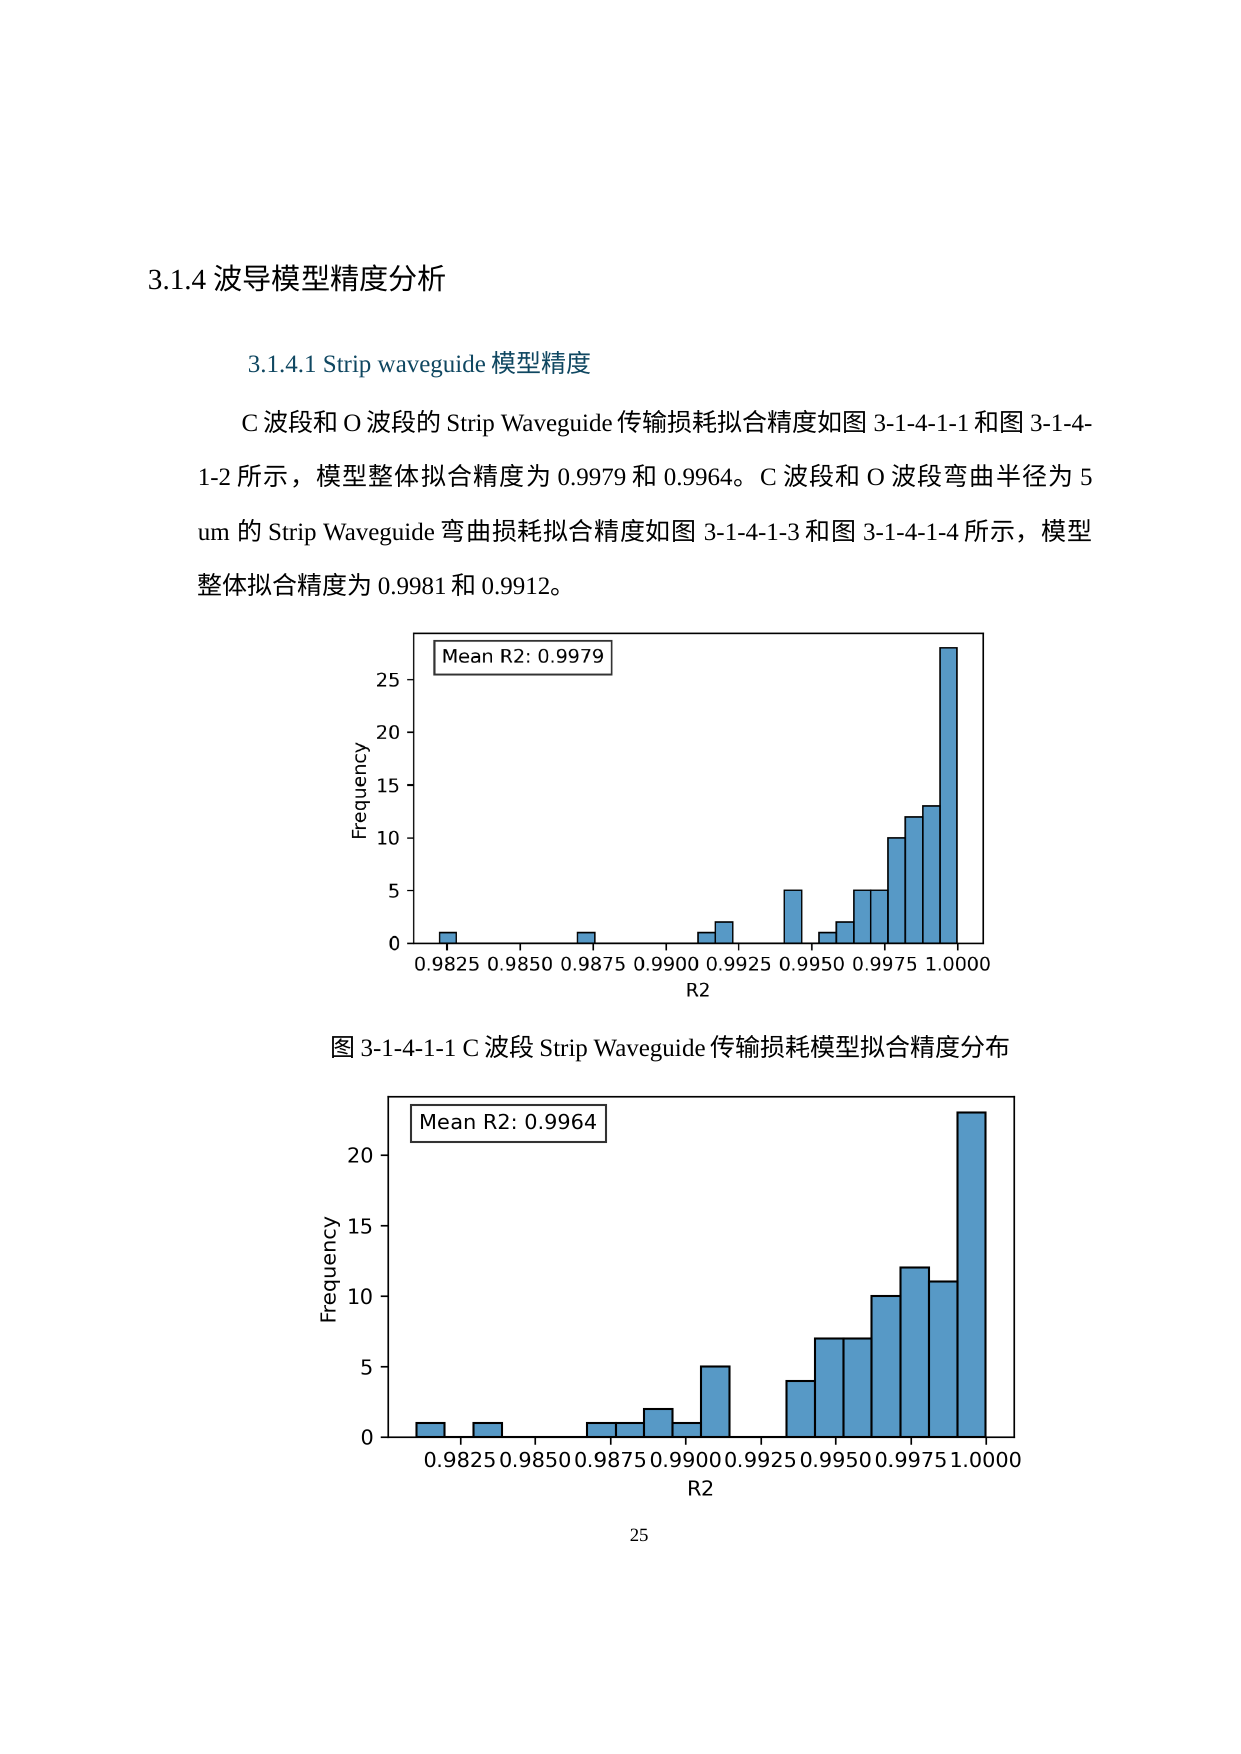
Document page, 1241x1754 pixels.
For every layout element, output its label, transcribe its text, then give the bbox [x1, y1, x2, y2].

picture [303, 1081, 1037, 1515]
text C波段和O波段的Strip Waveguide传输损耗拟合精度如图 3-1-4-1-1和图 3-1-4-1-2所示，模型整体拟合精度为0.9979和0.9964。C波段和O波段弯曲半径为5 um 的Strip Waveguide弯曲损耗拟合精度如图 3-1-4-1-3和图 3-1-4-1-4所示，模型整体拟合精度为0.9981和0.9912。 [198, 402, 1092, 602]
picture [337, 619, 1004, 1014]
subtitle 3.1.4 波导模型精度分析 [148, 255, 1092, 298]
subtitle 3.1.4.1 Strip waveguide模型精度 [198, 344, 1092, 380]
text 图 3-1-4-1-1 C波段Strip Waveguide传输损耗模型拟合精度分布 [198, 1027, 1092, 1064]
